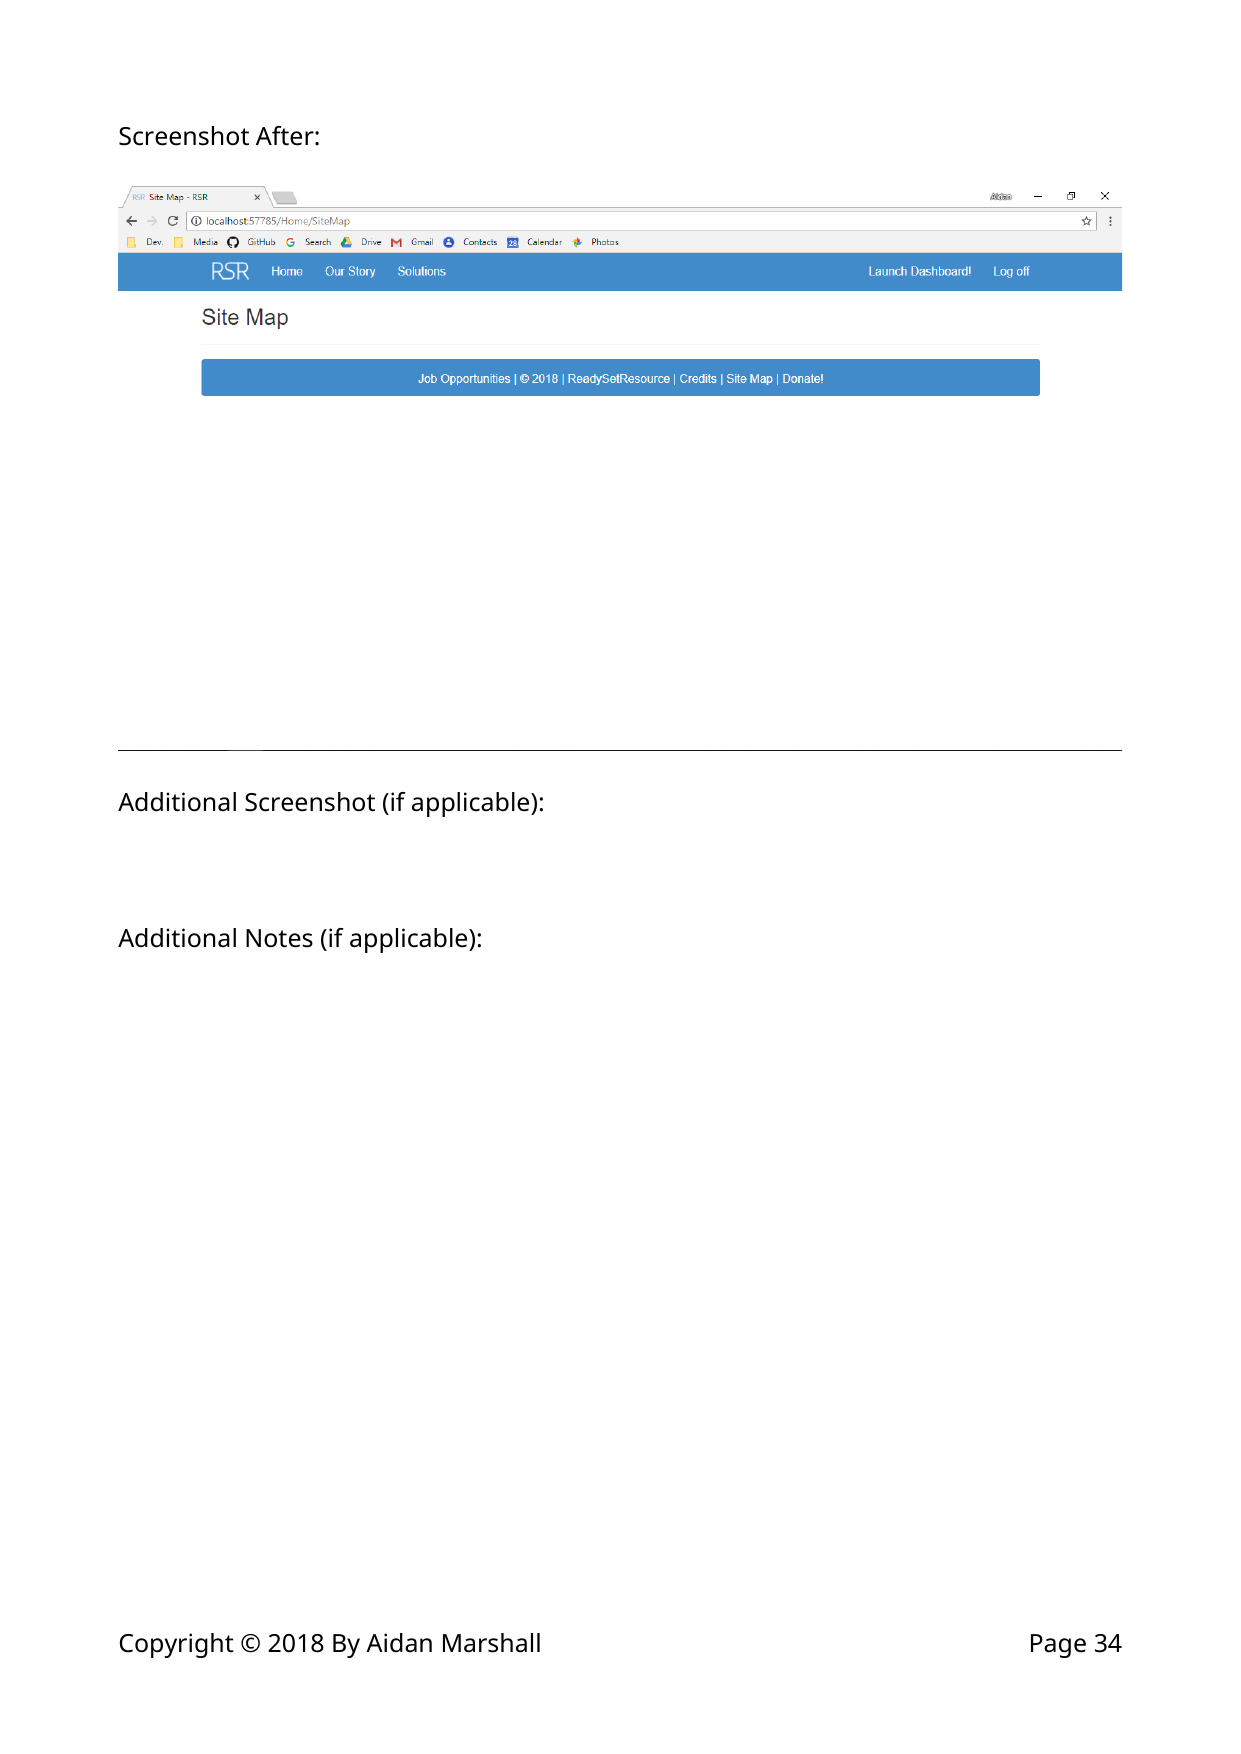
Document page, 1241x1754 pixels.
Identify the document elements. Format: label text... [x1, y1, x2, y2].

picture [118, 186, 1123, 751]
text Additional Notes (if applicable): [118, 921, 1122, 955]
text Screenshot After: [118, 118, 1122, 152]
text Additional Screenshot (if applicable): [118, 785, 1122, 819]
